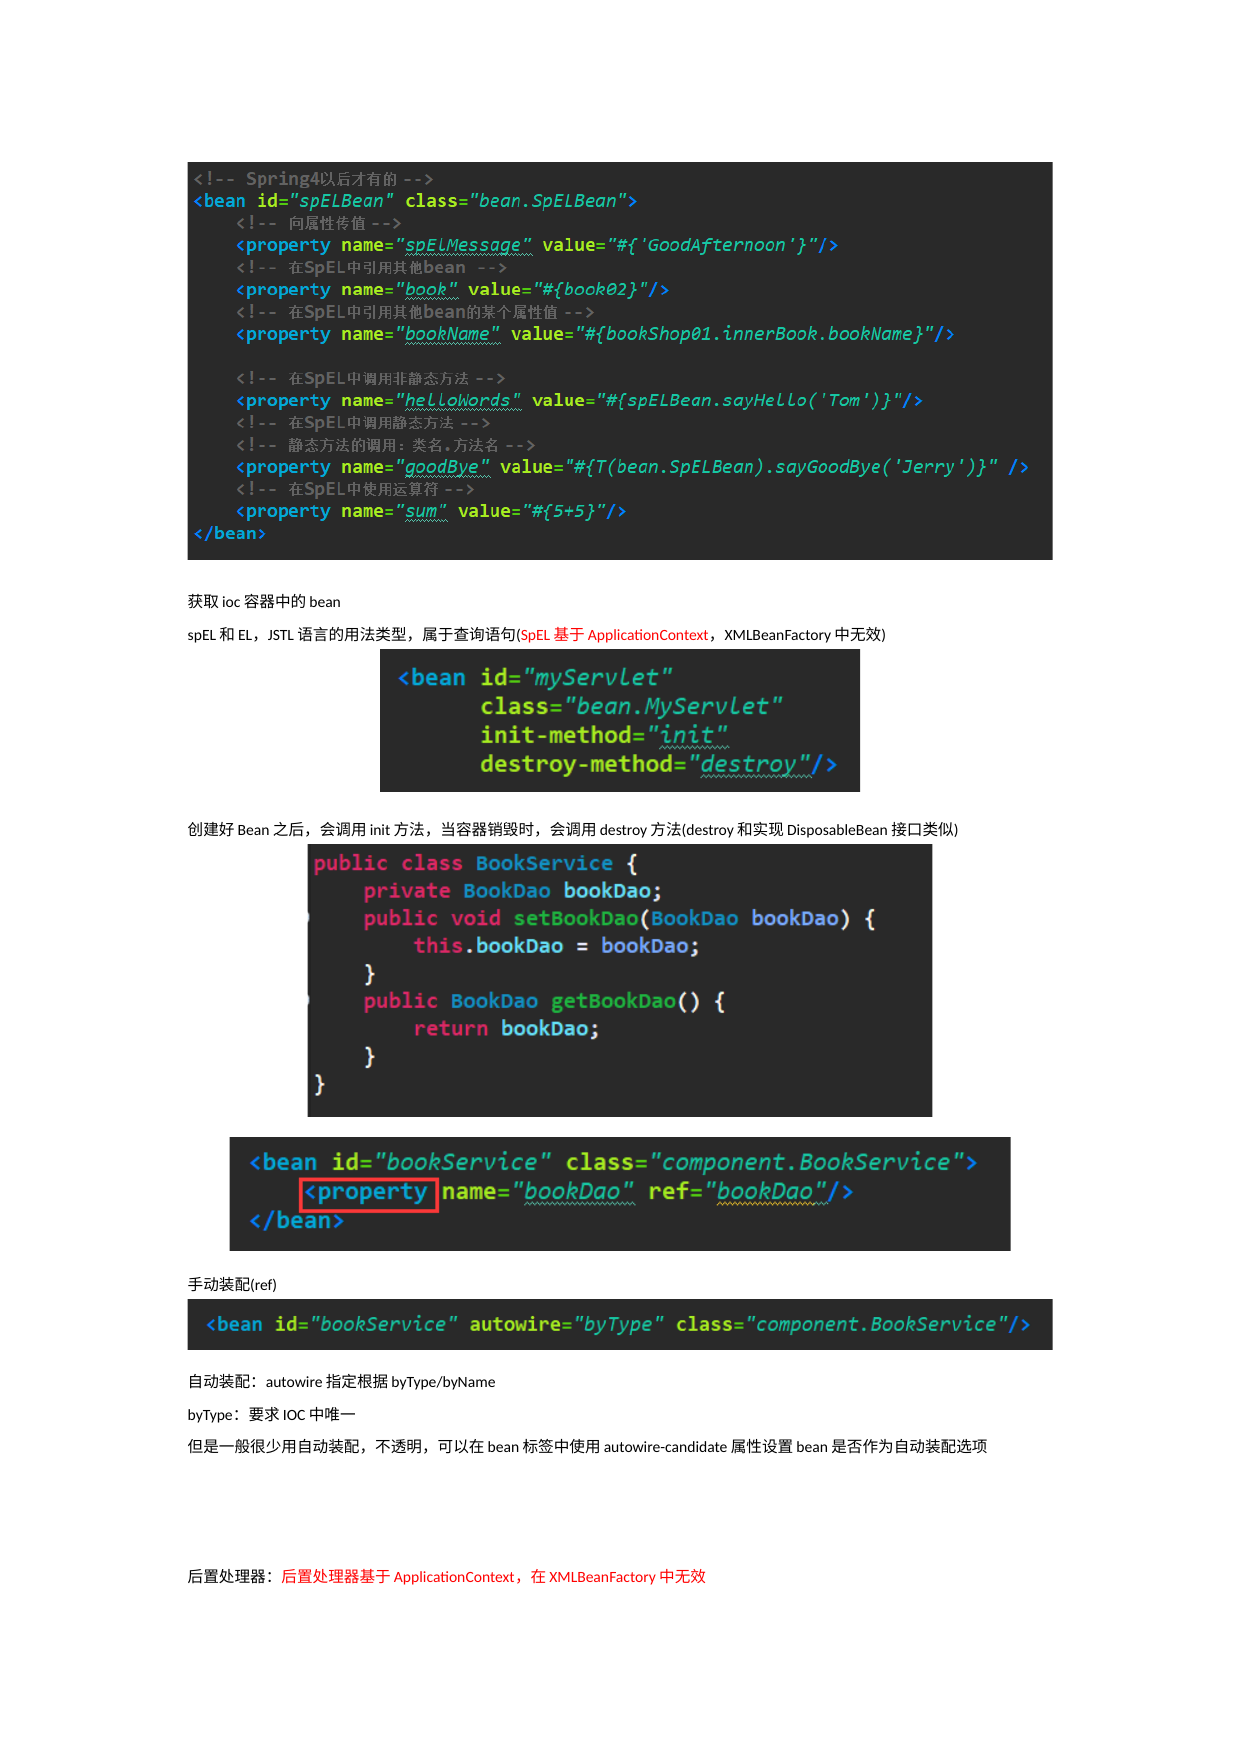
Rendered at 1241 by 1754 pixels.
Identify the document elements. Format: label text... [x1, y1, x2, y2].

picture [187, 162, 1053, 560]
text spEL和EL，JSTL语言的用法类型，属于查询语句(SpEL基于ApplicationContext，XMLBeanFactory中无效) [187, 617, 1053, 649]
text 手动装配(ref) [187, 1267, 1053, 1299]
picture [229, 1137, 1011, 1251]
text byType：要求IOC中唯一 [187, 1397, 1053, 1429]
text 后置处理器：后置处理器基于ApplicationContext，在XMLBeanFactory中无效 [187, 1559, 1053, 1592]
text 创建好Bean之后，会调用init方法，当容器销毁时，会调用destroy方法(destroy和实现DisposableBean接口类似) [187, 812, 1053, 844]
text 获取ioc容器中的bean [187, 584, 1053, 617]
text 自动装配：autowire指定根据byType/byName [187, 1364, 1053, 1397]
picture [187, 1299, 1053, 1350]
picture [380, 649, 861, 792]
text 但是一般很少用自动装配，不透明，可以在bean标签中使用autowire-candidate属性设置bean是否作为自动装配选项 [187, 1429, 1053, 1462]
picture [307, 844, 933, 1117]
